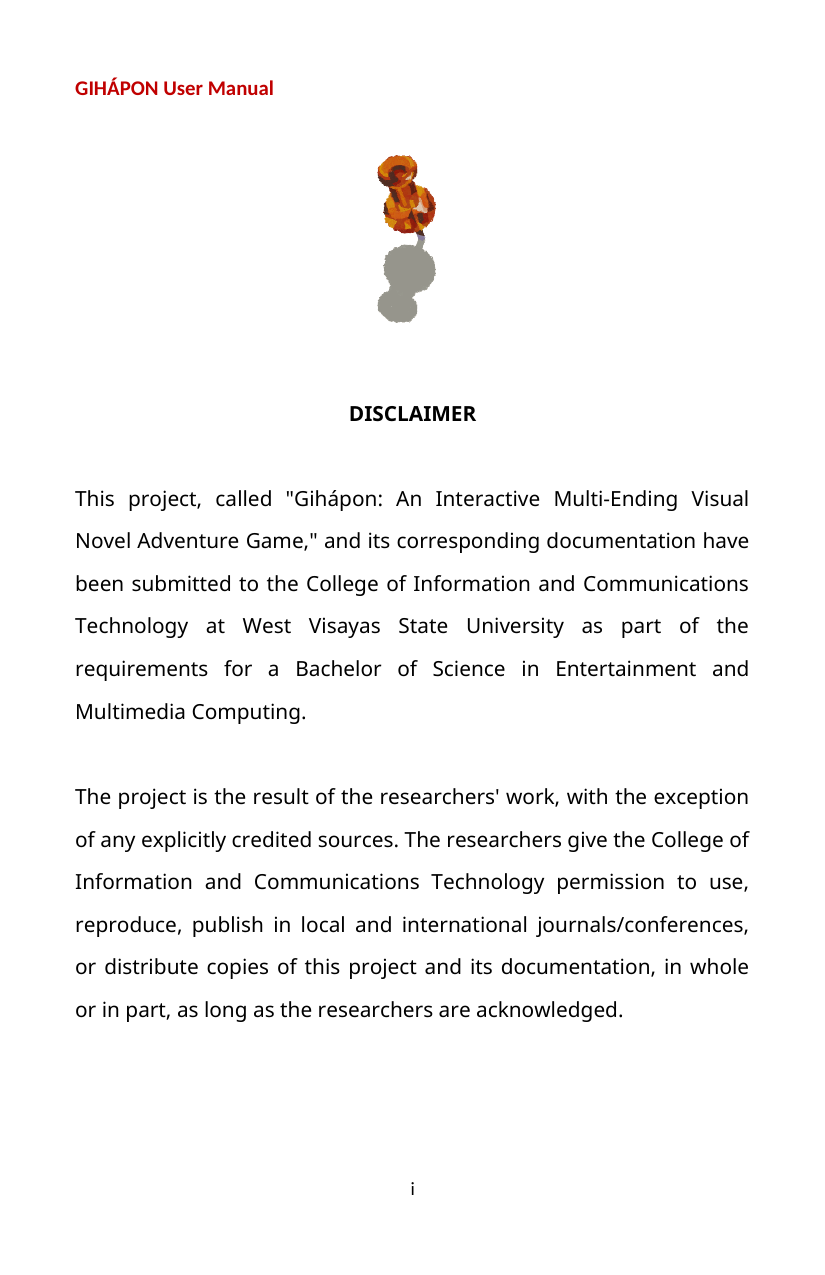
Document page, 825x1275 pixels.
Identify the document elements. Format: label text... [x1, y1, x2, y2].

text This project, called "Gihápon: An Interactive Multi-Ending Visual Novel Adventure Game," and its corresponding documentation have been submitted to the College of Information and Communications Technology at West Visayas State University as part of the requirements for a Bachelor of Science in Entertainment and Multimedia Computing. [75, 484, 750, 725]
text The project is the result of the researchers' work, with the exception of any explicitly credited sources. The researchers give the College of Information and Communications Technology permission to use, reproduce, publish in local and international journals/conferences, or distribute copies of this project and its documentation, in whole or in part, as long as the researchers are acknowledged. [75, 782, 750, 1023]
text DISCLAIMER [75, 399, 750, 427]
picture [372, 151, 440, 327]
